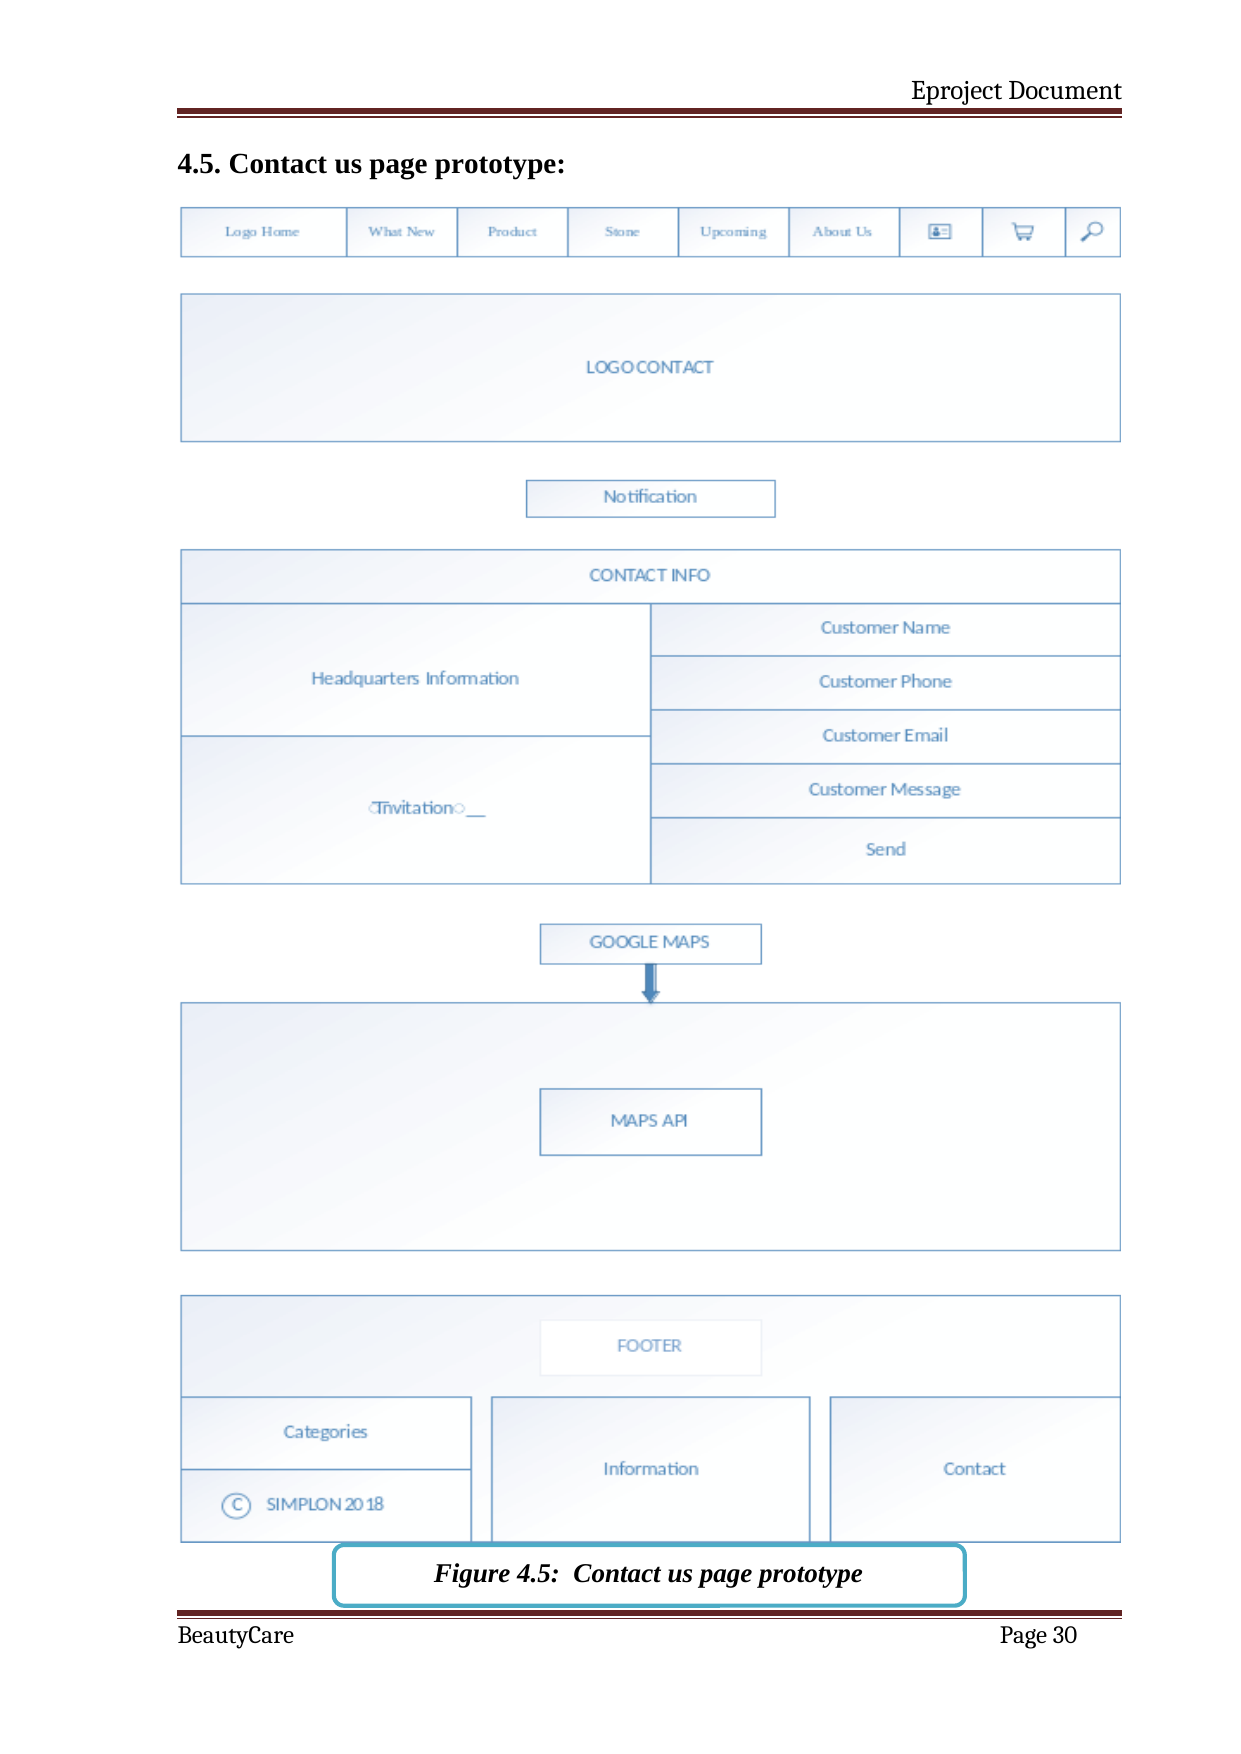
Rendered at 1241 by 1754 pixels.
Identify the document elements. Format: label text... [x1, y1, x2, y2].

subtitle 4.5. Contact us page prototype: [177, 146, 1122, 180]
